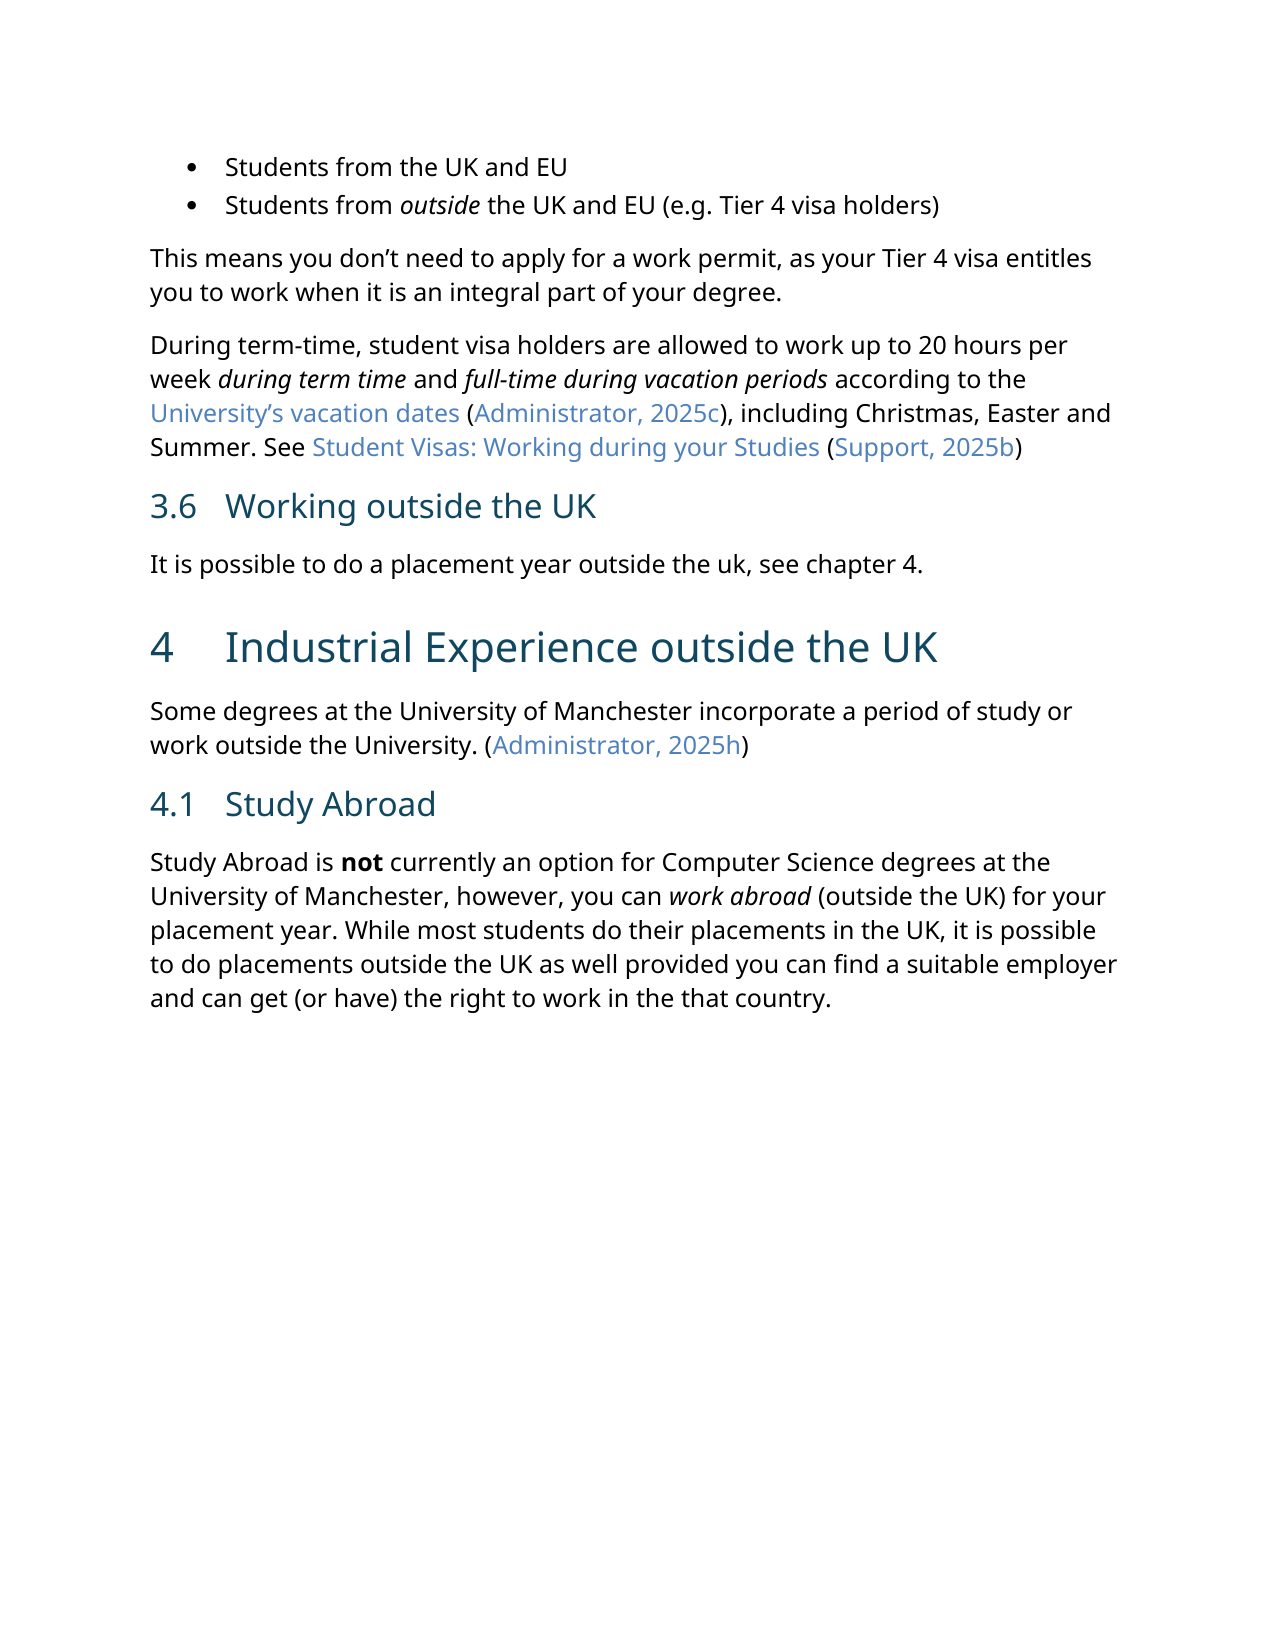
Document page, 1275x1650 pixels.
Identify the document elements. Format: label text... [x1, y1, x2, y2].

subtitle 4 Industrial Experience outside the UK [150, 618, 1125, 675]
text This means you don’t need to apply for a work permit, as your Tier 4 visa entitles you to work when it is an integral part of your degree. [150, 241, 1125, 309]
text It is possible to do a placement year outside the uk, see chapter 4. [150, 547, 1125, 581]
list Students from the UK and EU [187, 150, 1125, 184]
subtitle 4.1 Study Abroad [150, 781, 1125, 826]
list Students from outside the UK and EU (e.g. Tier 4 visa holders) [187, 188, 1125, 222]
subtitle 3.6 Working outside the UK [150, 482, 1125, 528]
text During term-time, student visa holders are allowed to work up to 20 hours per week during term time and full-time during vacation periods according to the University’s vacation dates (Administrator, 2025c), including Christmas, Easter and Summer. See Student Visas: Working during your Studies (Support, 2025b) [150, 327, 1125, 464]
text Some degrees at the University of Manchester incorporate a period of study or work outside the University. (Administrator, 2025h) [150, 694, 1125, 762]
text Study Abroad is not currently an option for Computer Science degrees at the University of Manchester, however, you can work abroad (outside the UK) for your placement year. While most students do their placements in the UK, it is possible to do placements outside the UK as well provided you can find a suitable employer and can get (or have) the right to work in the that country. [150, 845, 1125, 1015]
